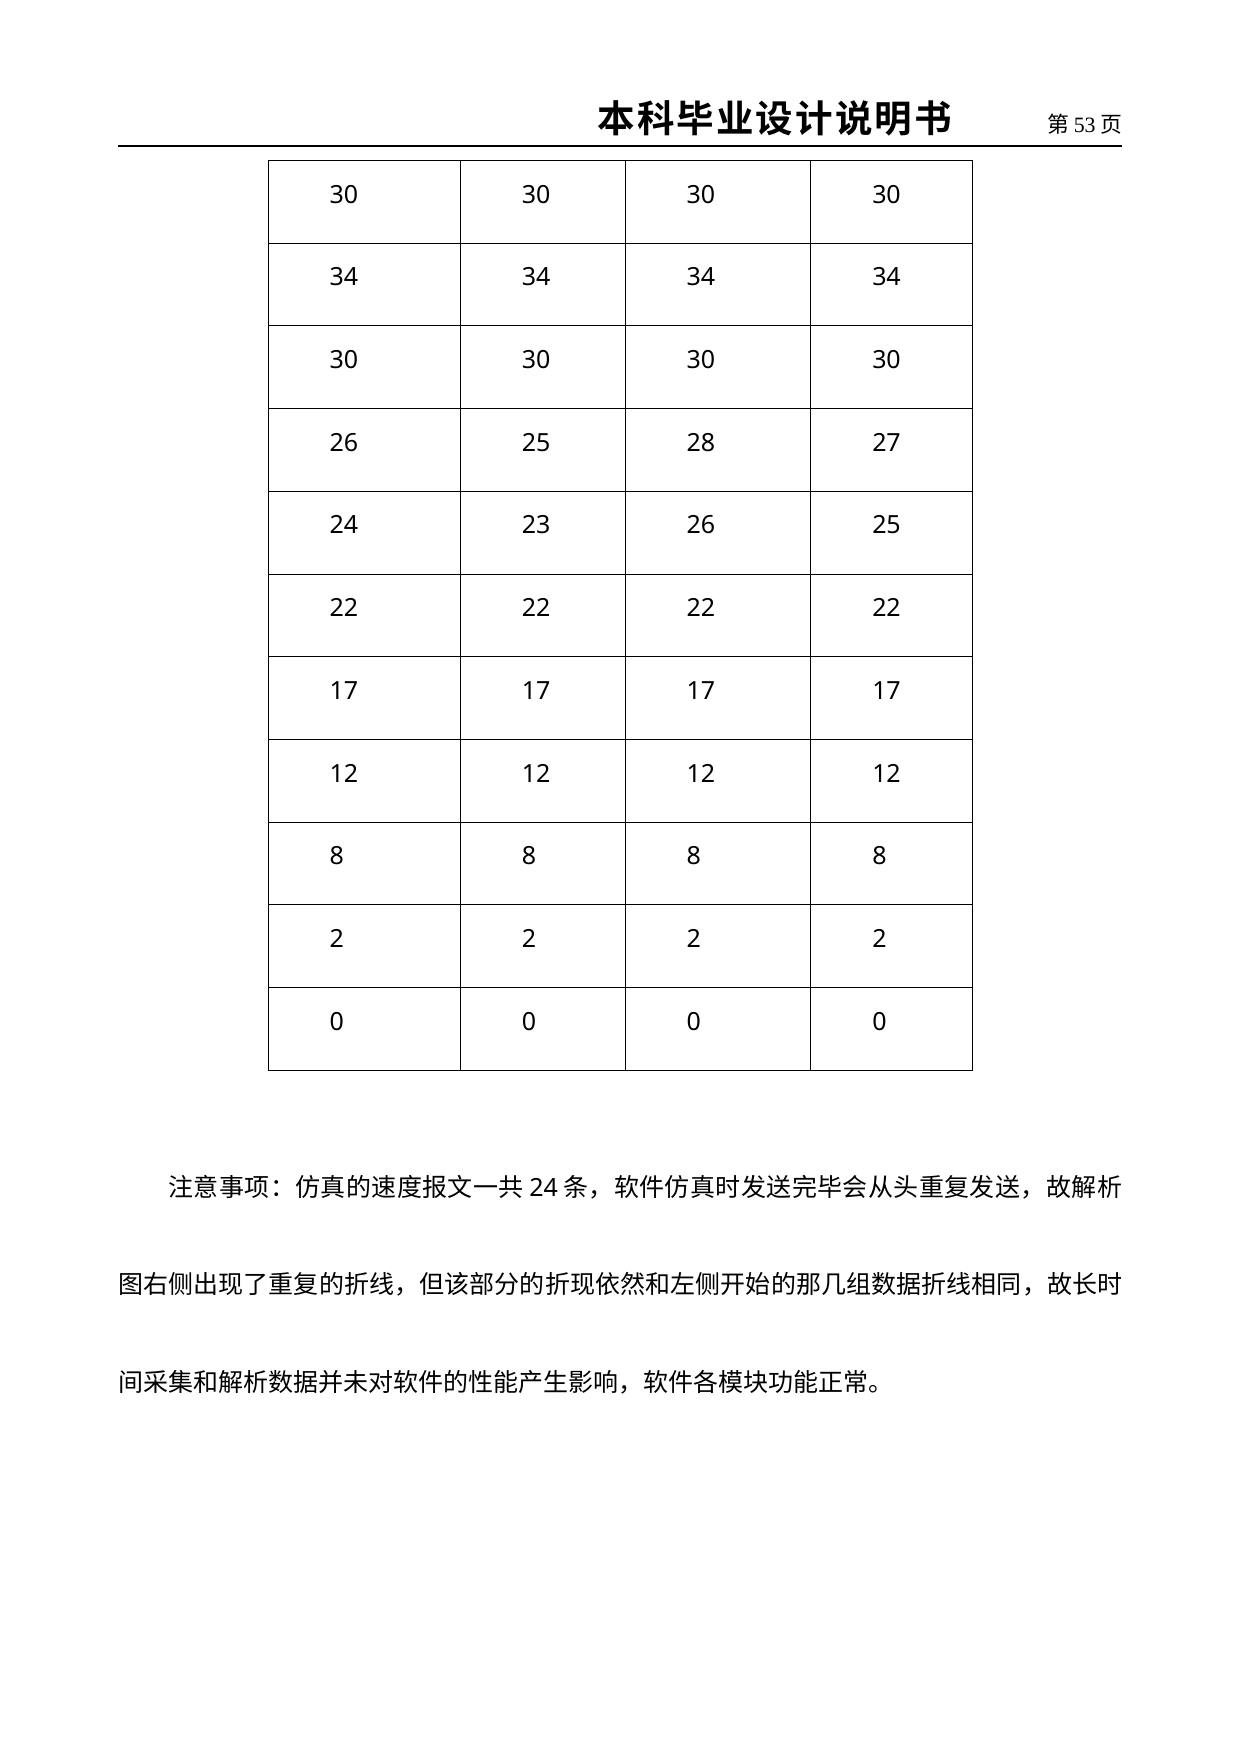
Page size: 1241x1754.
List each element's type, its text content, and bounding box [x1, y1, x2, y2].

table_cell 0 [461, 988, 625, 1070]
table_cell 17 [811, 657, 972, 739]
table_cell 17 [461, 657, 625, 739]
table_cell 30 [269, 161, 460, 243]
table_cell 12 [811, 740, 972, 822]
table_cell 26 [626, 492, 810, 573]
table_cell 12 [626, 740, 810, 822]
table_cell 0 [626, 988, 810, 1070]
table_cell 34 [811, 244, 972, 325]
table_cell 30 [461, 161, 625, 243]
table_cell 34 [461, 244, 625, 325]
table_cell 22 [269, 575, 460, 656]
table_cell 30 [626, 161, 810, 243]
table_cell 8 [626, 823, 810, 904]
table_cell 2 [626, 905, 810, 987]
text 注意事项：仿真的速度报文一共24条，软件仿真时发送完毕会从头重复发送，故解析图右侧出现了重复的折线，但该部分的折现依然和左侧开始的那几组数据折线相同，故长时间采集和解析数据并未对软件的性能产生影响，软件各模块功能正常。 [118, 1153, 1122, 1413]
table_cell 12 [461, 740, 625, 822]
table_cell 27 [811, 409, 972, 491]
table_cell 8 [269, 823, 460, 904]
table_cell 30 [269, 326, 460, 408]
table_cell 17 [626, 657, 810, 739]
table_cell 17 [269, 657, 460, 739]
table_cell 2 [461, 905, 625, 987]
table_cell 34 [269, 244, 460, 325]
table_cell 25 [461, 409, 625, 491]
table_cell 22 [461, 575, 625, 656]
table_cell 8 [811, 823, 972, 904]
table_cell 23 [461, 492, 625, 573]
table_cell 2 [811, 905, 972, 987]
table_cell 0 [811, 988, 972, 1070]
table_cell 28 [626, 409, 810, 491]
table_cell 25 [811, 492, 972, 573]
table_cell 26 [269, 409, 460, 491]
table_cell 30 [811, 161, 972, 243]
table_cell 8 [461, 823, 625, 904]
table_cell 30 [461, 326, 625, 408]
table_cell 22 [811, 575, 972, 656]
table_cell 24 [269, 492, 460, 573]
table_cell 22 [626, 575, 810, 656]
table_cell 30 [626, 326, 810, 408]
table_cell 34 [626, 244, 810, 325]
table_cell 12 [269, 740, 460, 822]
table_cell 0 [269, 988, 460, 1070]
table_cell 2 [269, 905, 460, 987]
table_cell 30 [811, 326, 972, 408]
